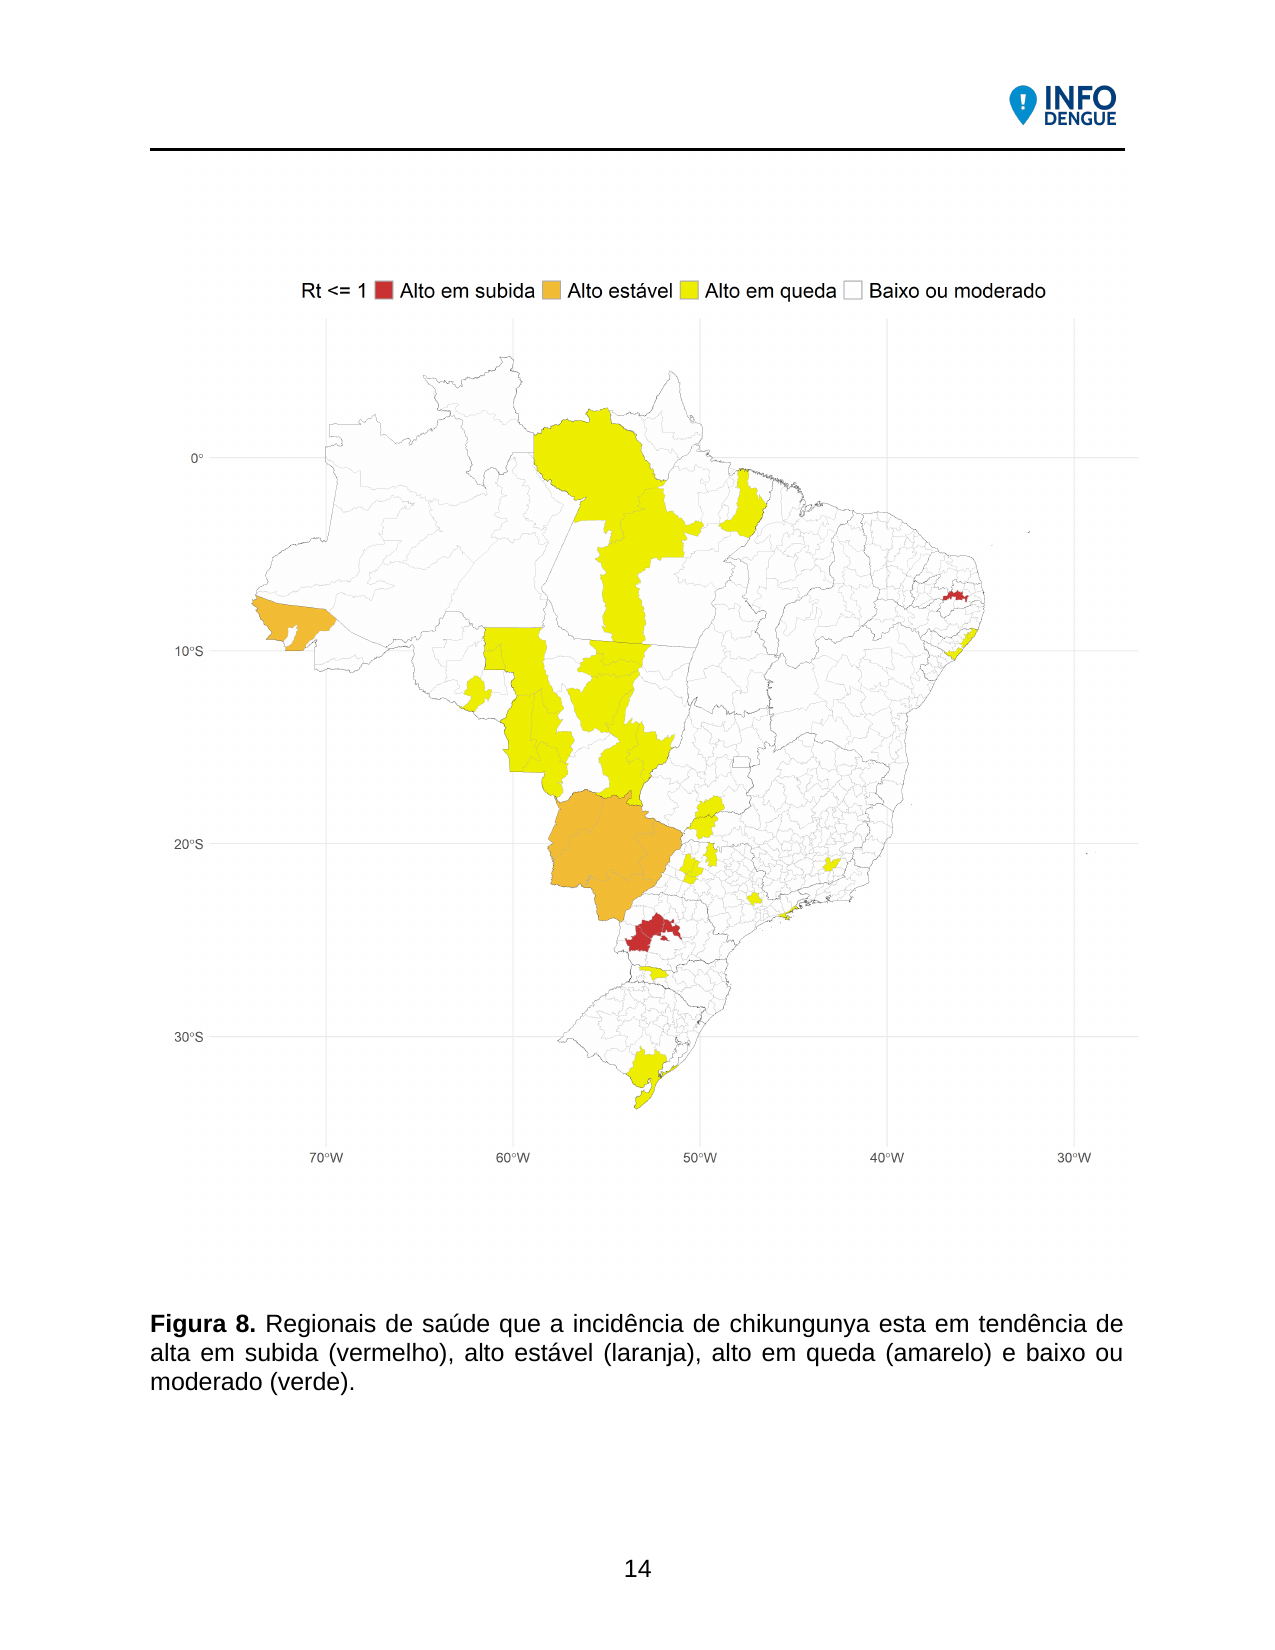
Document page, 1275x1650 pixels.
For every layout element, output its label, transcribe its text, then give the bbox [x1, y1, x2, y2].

picture [168, 150, 1144, 1289]
picture [1000, 75, 1125, 136]
text Figura 8. Regionais de saúde que a incidência de chikungunya esta em tendência de alta em subida (vermelho), alto estável (laranja), alto em queda (amarelo) e baixo ou moderado (verde). [150, 1309, 1125, 1395]
